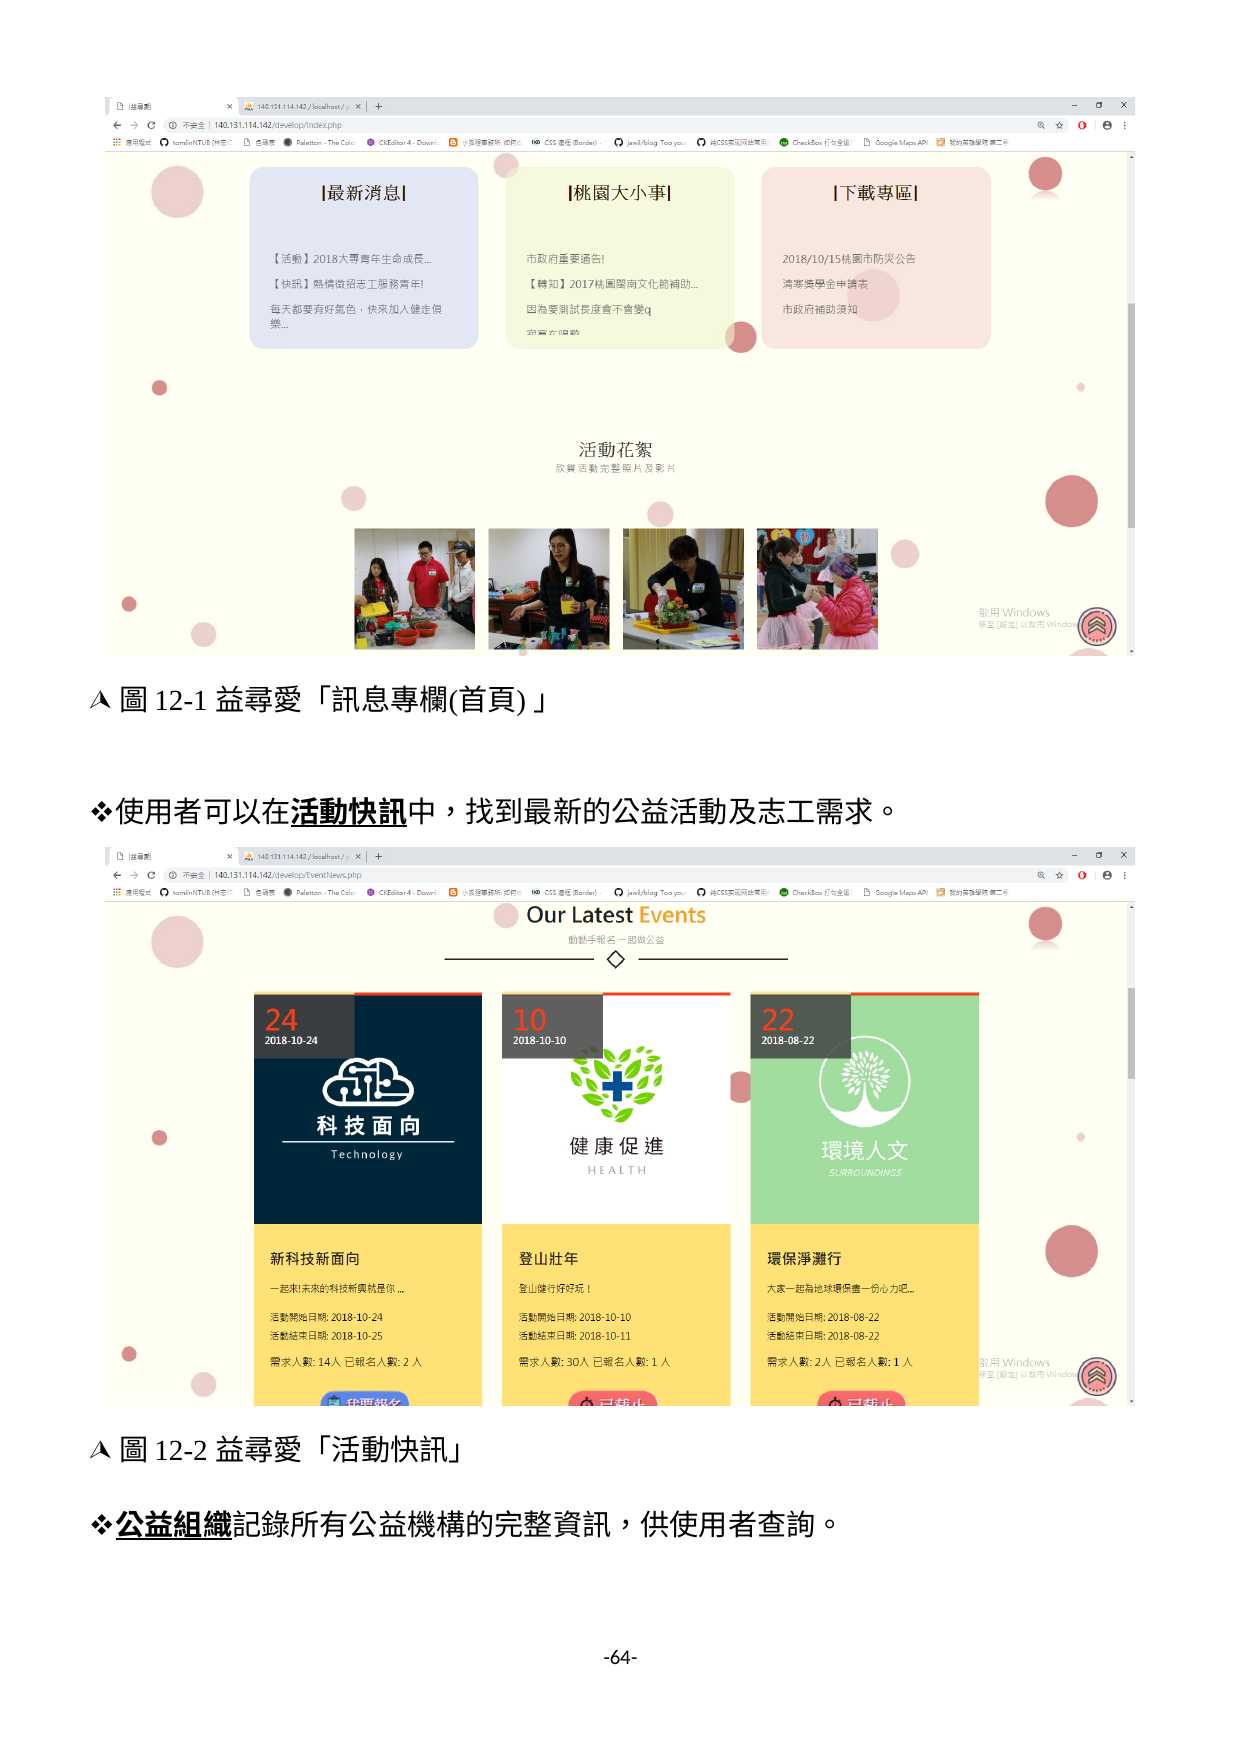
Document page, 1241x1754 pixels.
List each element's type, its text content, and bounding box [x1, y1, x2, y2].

text 公益組織記錄所有公益機構的完整資訊，供使用者查詢。 [89, 1485, 1152, 1560]
text 圖12-1 益尋愛「訊息專欄(首頁) 」 [89, 660, 1152, 735]
picture [105, 847, 1136, 1406]
picture [105, 97, 1136, 656]
text 使用者可以在活動快訊中，找到最新的公益活動及志工需求。 [89, 773, 1152, 848]
text 圖12-2 益尋愛「活動快訊」 [89, 1410, 1152, 1485]
